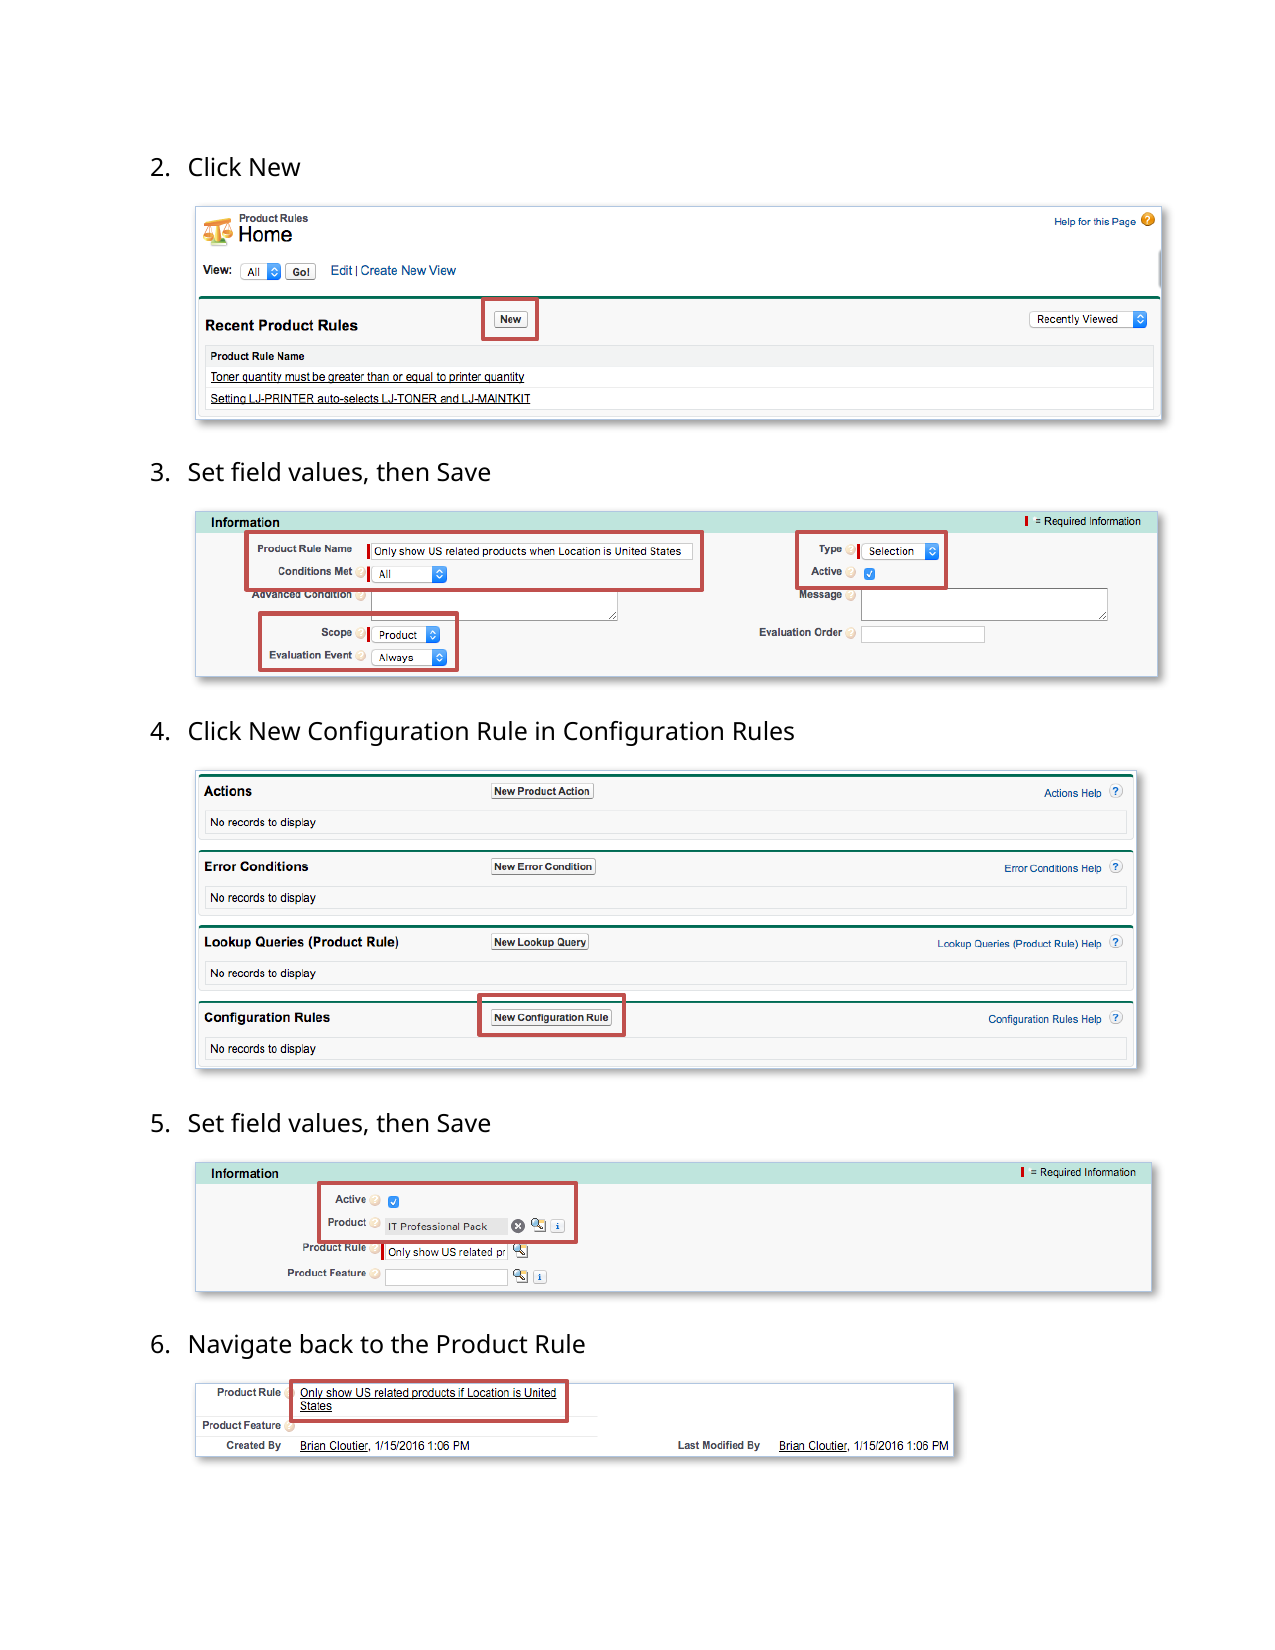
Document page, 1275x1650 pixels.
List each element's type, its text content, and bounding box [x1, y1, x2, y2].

picture [196, 771, 1136, 1068]
picture [196, 1163, 1151, 1291]
picture [196, 207, 1161, 419]
picture [196, 1384, 953, 1456]
picture [293, 1384, 565, 1419]
picture [196, 512, 1157, 676]
